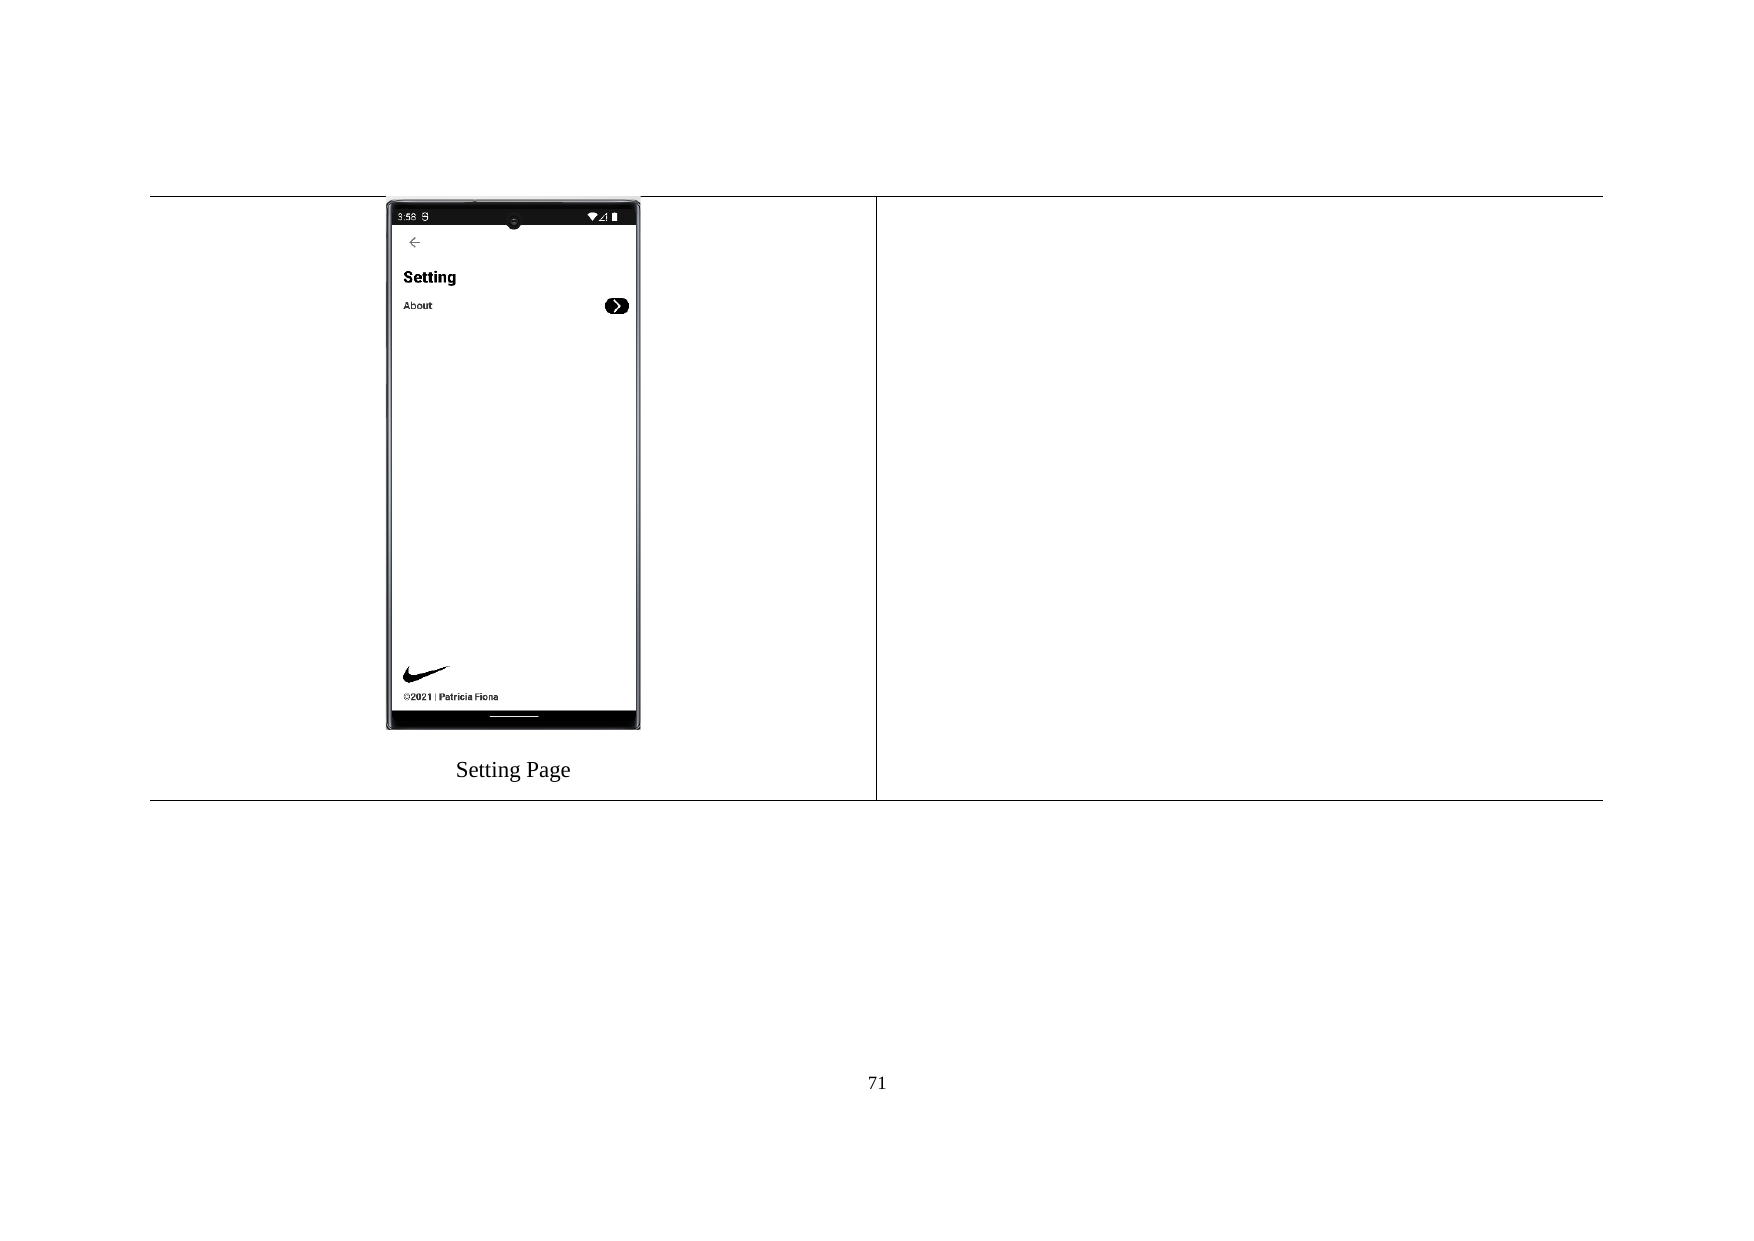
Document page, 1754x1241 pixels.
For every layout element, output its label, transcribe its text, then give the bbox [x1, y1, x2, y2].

table_cell [877, 197, 1603, 800]
table_cell Setting Page [150, 197, 876, 800]
picture [385, 196, 641, 730]
